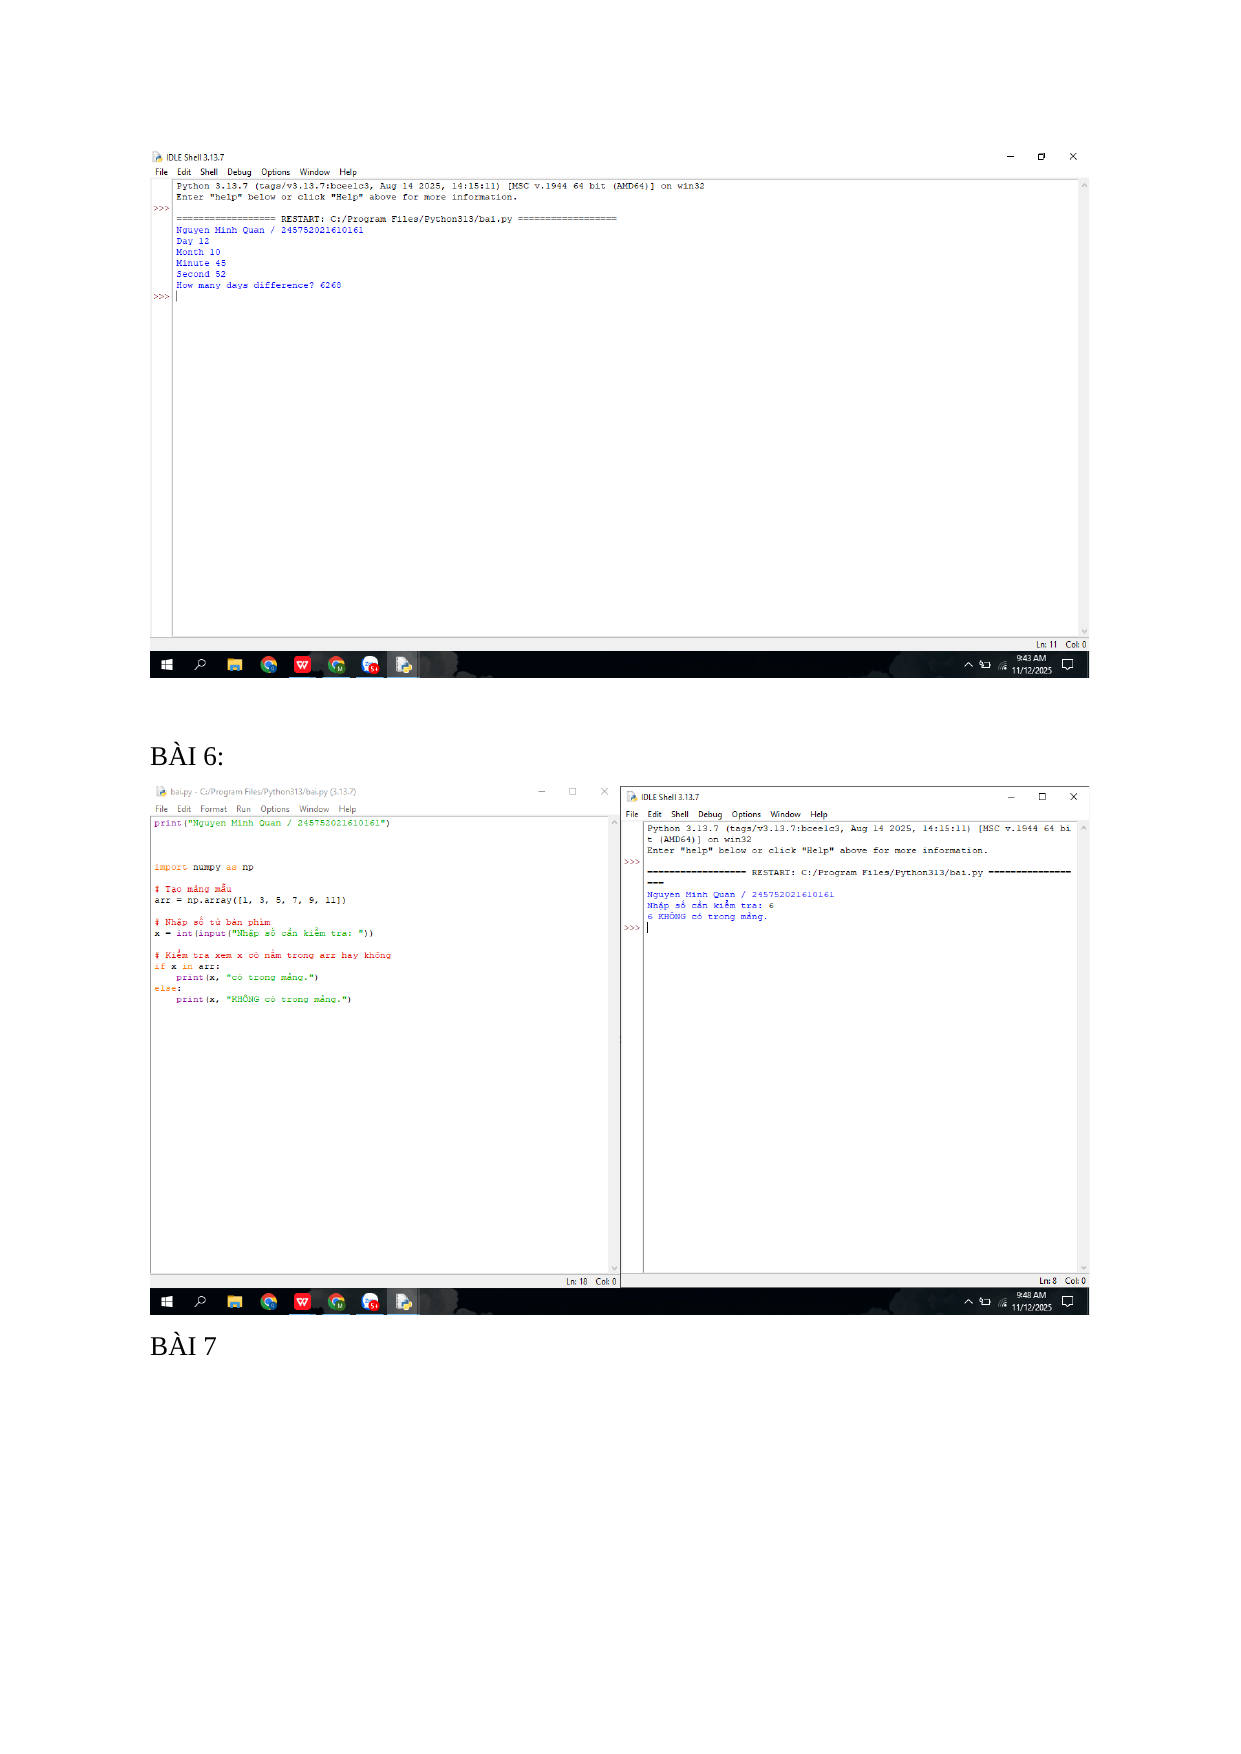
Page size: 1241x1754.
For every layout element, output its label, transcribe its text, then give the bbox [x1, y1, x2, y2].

picture [150, 150, 1090, 678]
picture [150, 786, 1090, 1315]
list BÀI 7 [150, 1330, 1090, 1362]
list BÀI 6: [150, 740, 1090, 771]
